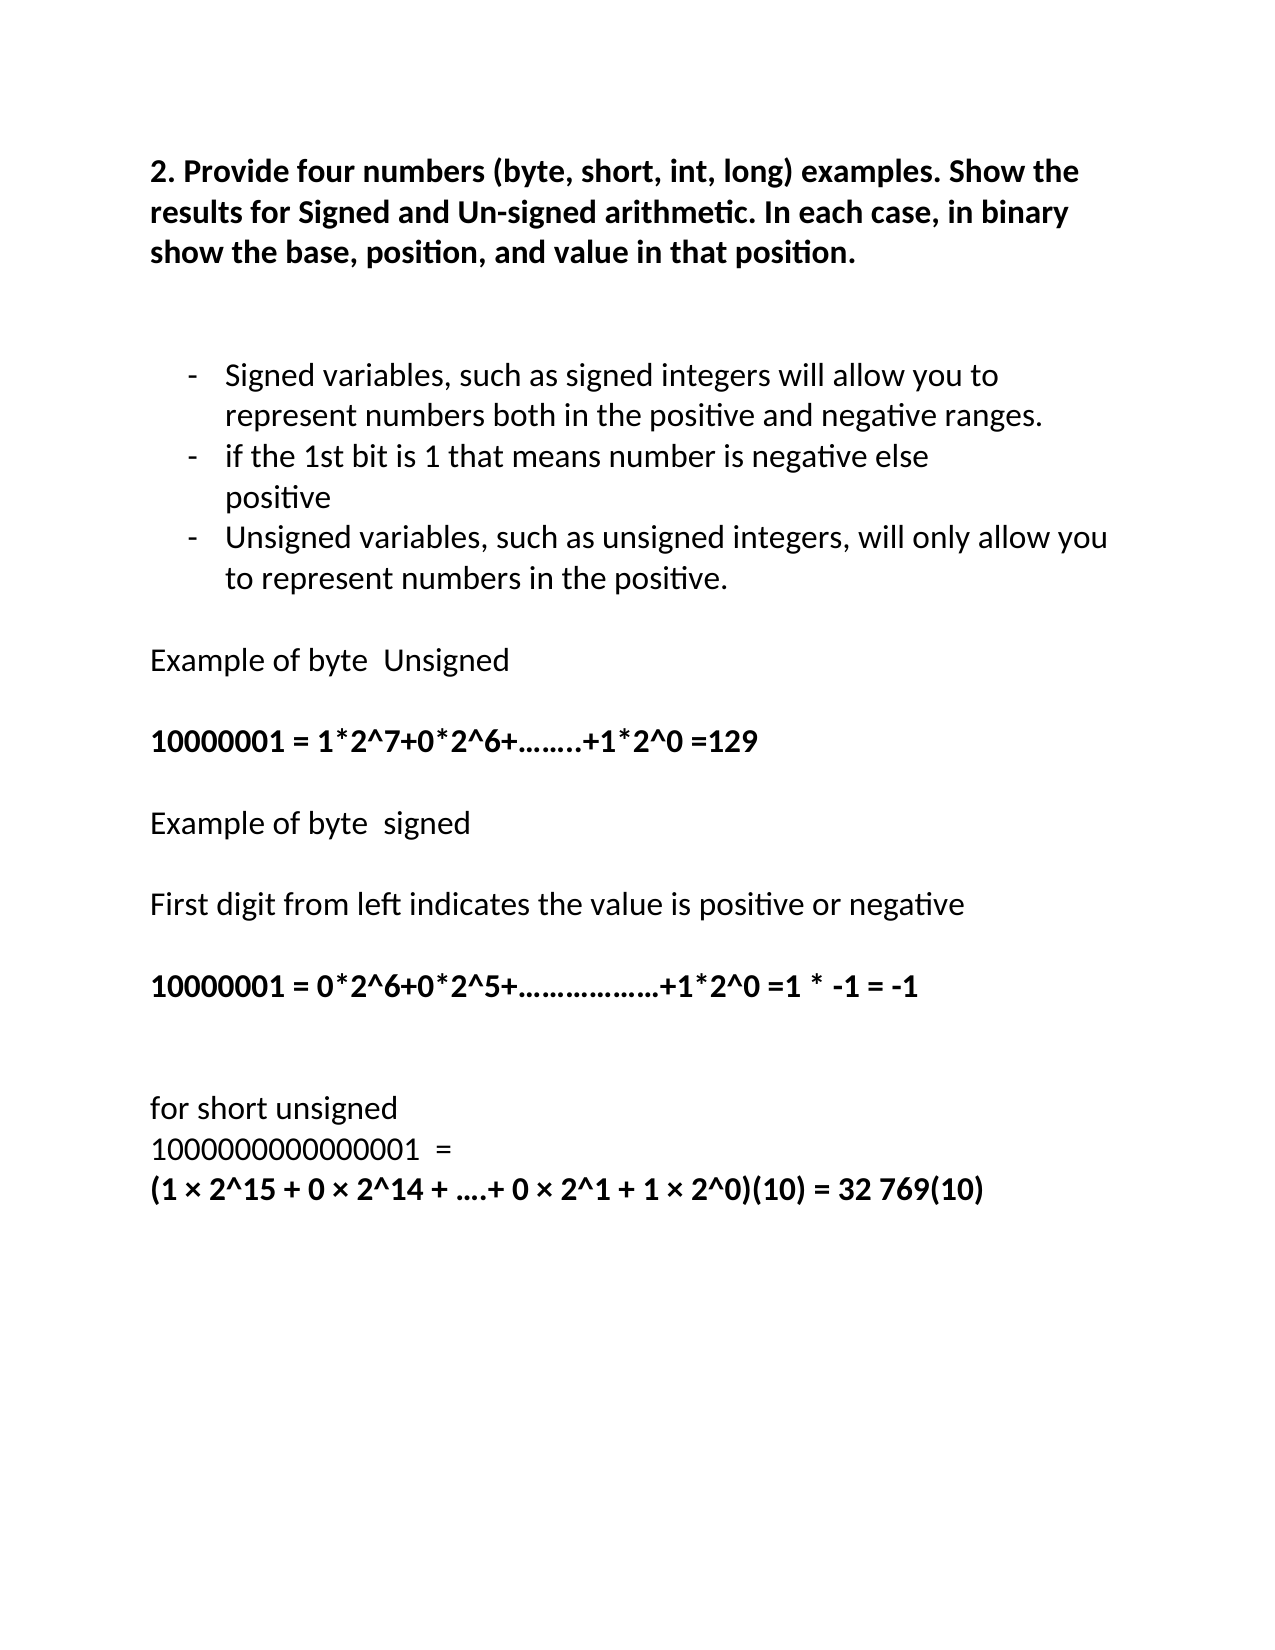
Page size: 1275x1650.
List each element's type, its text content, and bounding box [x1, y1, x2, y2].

text for short unsigned [150, 1087, 1125, 1127]
text 10000001 = 1*2^7+0*2^6+……..+1*2^0 =129 [150, 720, 1125, 761]
text (1 × 2^15 + 0 × 2^14 + ….+ 0 × 2^1 + 1 × 2^0)(10) = 32 769(10) [150, 1168, 1125, 1209]
text First digit from left indicates the value is positive or negative [150, 883, 1125, 924]
list Unsigned variables, such as unsigned integers, will only allow you to represent numbers in the positive. [187, 517, 1125, 598]
text Example of byte signed [150, 802, 1125, 842]
text 2. Provide four numbers (byte, short, int, long) examples. Show the results for Signed and Un-signed arithmetic. In each case, in binary show the base, position, and value in that position. [150, 150, 1125, 272]
text 1000000000000001 = [150, 1127, 1125, 1168]
list positive [225, 476, 1125, 517]
list Signed variables, such as signed integers will allow you to represent numbers both in the positive and negative ranges. [187, 354, 1125, 435]
text Example of byte Unsigned [150, 639, 1125, 679]
list if the 1st bit is 1 that means number is negative else [187, 435, 1125, 476]
text 10000001 = 0*2^6+0*2^5+………………+1*2^0 =1 * -1 = -1 [150, 964, 1125, 1005]
